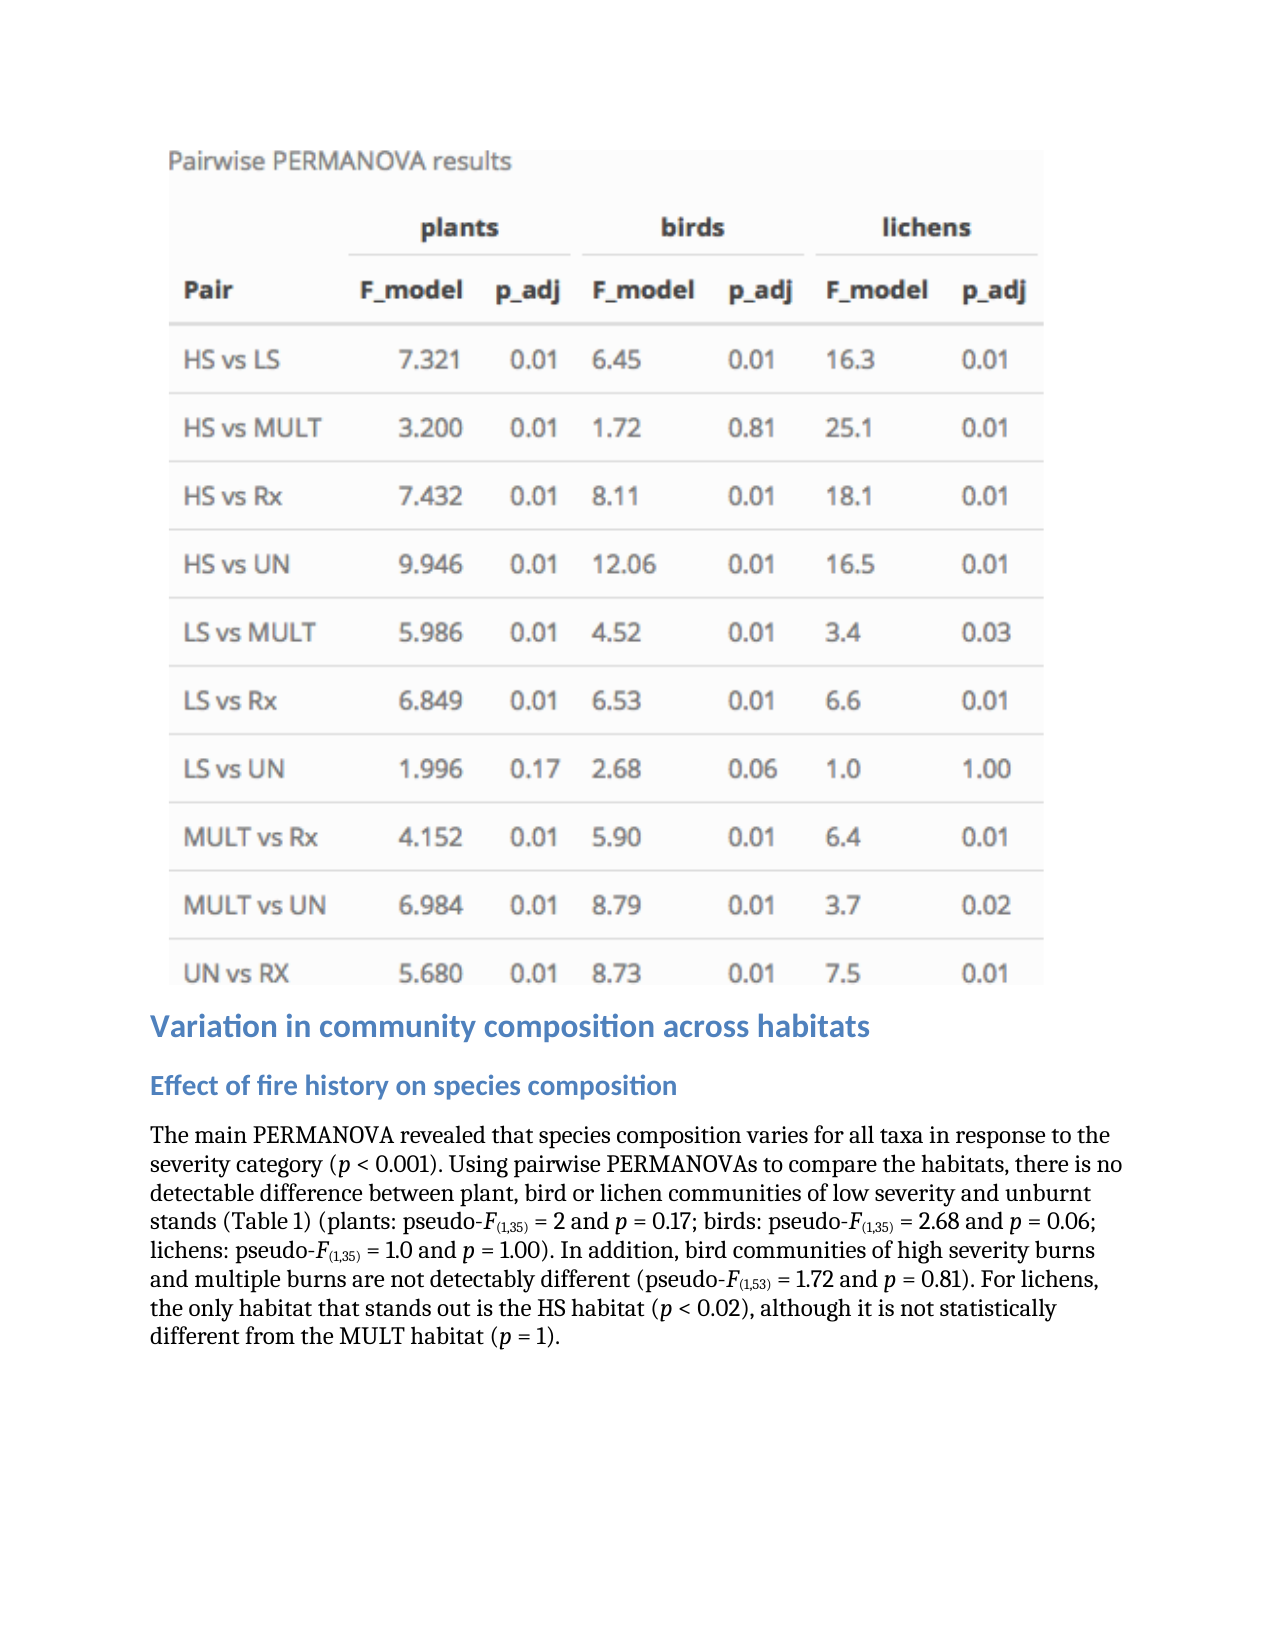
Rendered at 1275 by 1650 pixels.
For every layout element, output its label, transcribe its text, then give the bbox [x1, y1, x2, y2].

subtitle Variation in community composition across habitats [150, 1005, 1125, 1046]
subtitle Effect of fire history on species composition [150, 1067, 1125, 1102]
text The main PERMANOVA revealed that species composition varies for all taxa in response to the severity category (p < 0.001). Using pairwise PERMANOVAs to compare the habitats, there is no detectable difference between plant, bird or lichen communities of low severity and unburnt stands (Table 1) (plants: pseudo-F(1,35) = 2 and p = 0.17; birds: pseudo-F(1,35) = 2.68 and p = 0.06; lichens: pseudo-F(1,35) = 1.0 and p = 1.00). In addition, bird communities of high severity burns and multiple burns are not detectably different (pseudo-F(1,53) = 1.72 and p = 0.81). For lichens, the only habitat that stands out is the HS habitat (p < 0.02), although it is not statistically different from the MULT habitat (p = 1). [150, 1121, 1125, 1351]
picture [168, 150, 1044, 985]
